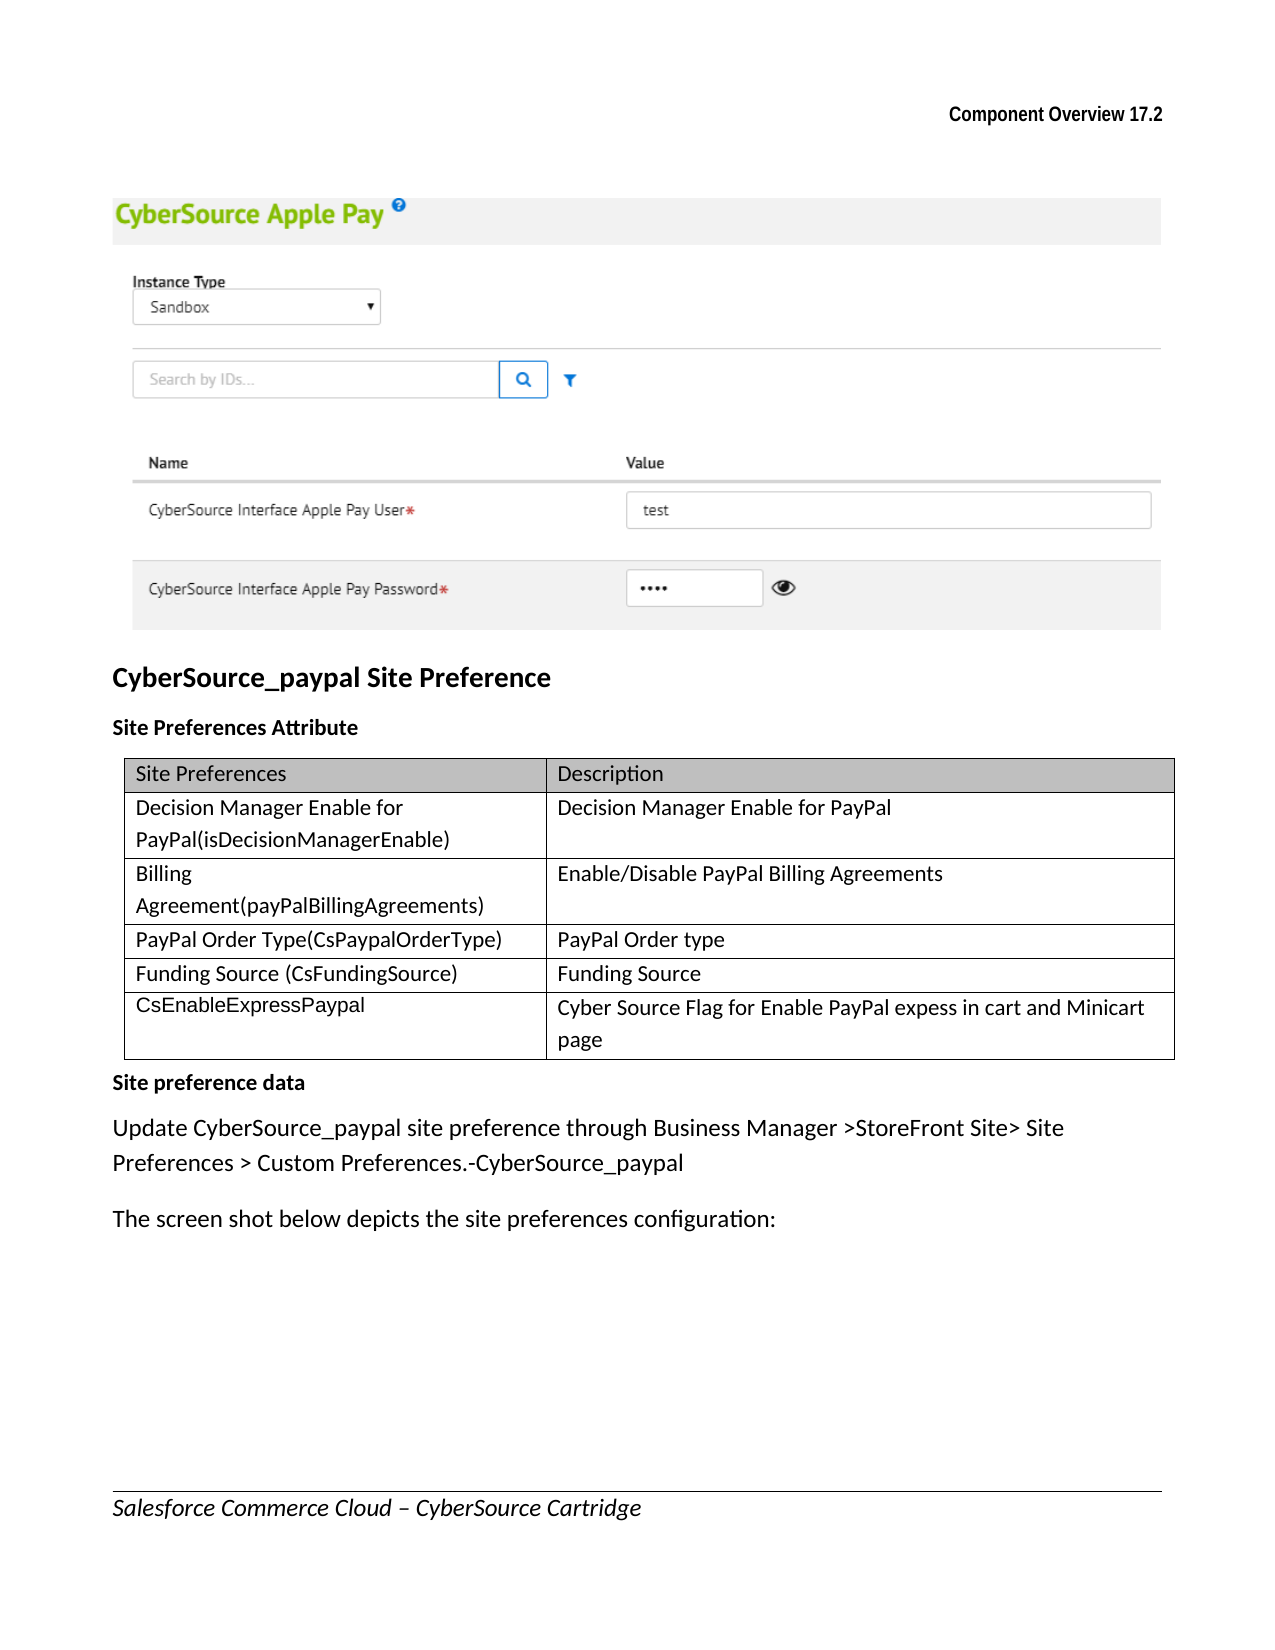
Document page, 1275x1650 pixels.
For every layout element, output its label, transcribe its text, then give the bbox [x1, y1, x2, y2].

table_cell PayPal Order Type(CsPaypalOrderType) [125, 925, 546, 958]
table_header Site Preferences [125, 759, 546, 792]
table_cell Cyber Source Flag for Enable PayPal expess in cart and Minicart page [547, 993, 1174, 1058]
table_header Description [547, 759, 1174, 792]
subtitle Site Preferences Attribute [112, 713, 1162, 741]
table_cell Funding Source [547, 959, 1174, 992]
picture [112, 198, 1161, 630]
table_cell Decision Manager Enable for PayPal [547, 793, 1174, 858]
table_cell Billing Agreement(payPalBillingAgreements) [125, 859, 546, 924]
text The screen shot below depicts the site preferences configuration: [112, 1203, 1162, 1234]
table_cell Enable/Disable PayPal Billing Agreements [547, 859, 1174, 924]
table_cell CsEnableExpressPaypal [125, 993, 546, 1058]
table_cell PayPal Order type [547, 925, 1174, 958]
subtitle CyberSource_paypal Site Preference [112, 659, 1162, 695]
text Update CyberSource_paypal site preference through Business Manager >StoreFront Site> Site Preferences > Custom Preferences.-CyberSource_paypal [112, 1113, 1162, 1178]
table_cell Funding Source (CsFundingSource) [125, 959, 546, 992]
subtitle Site preference data [112, 1068, 1162, 1096]
table_cell Decision Manager Enable for PayPal(isDecisionManagerEnable) [125, 793, 546, 858]
